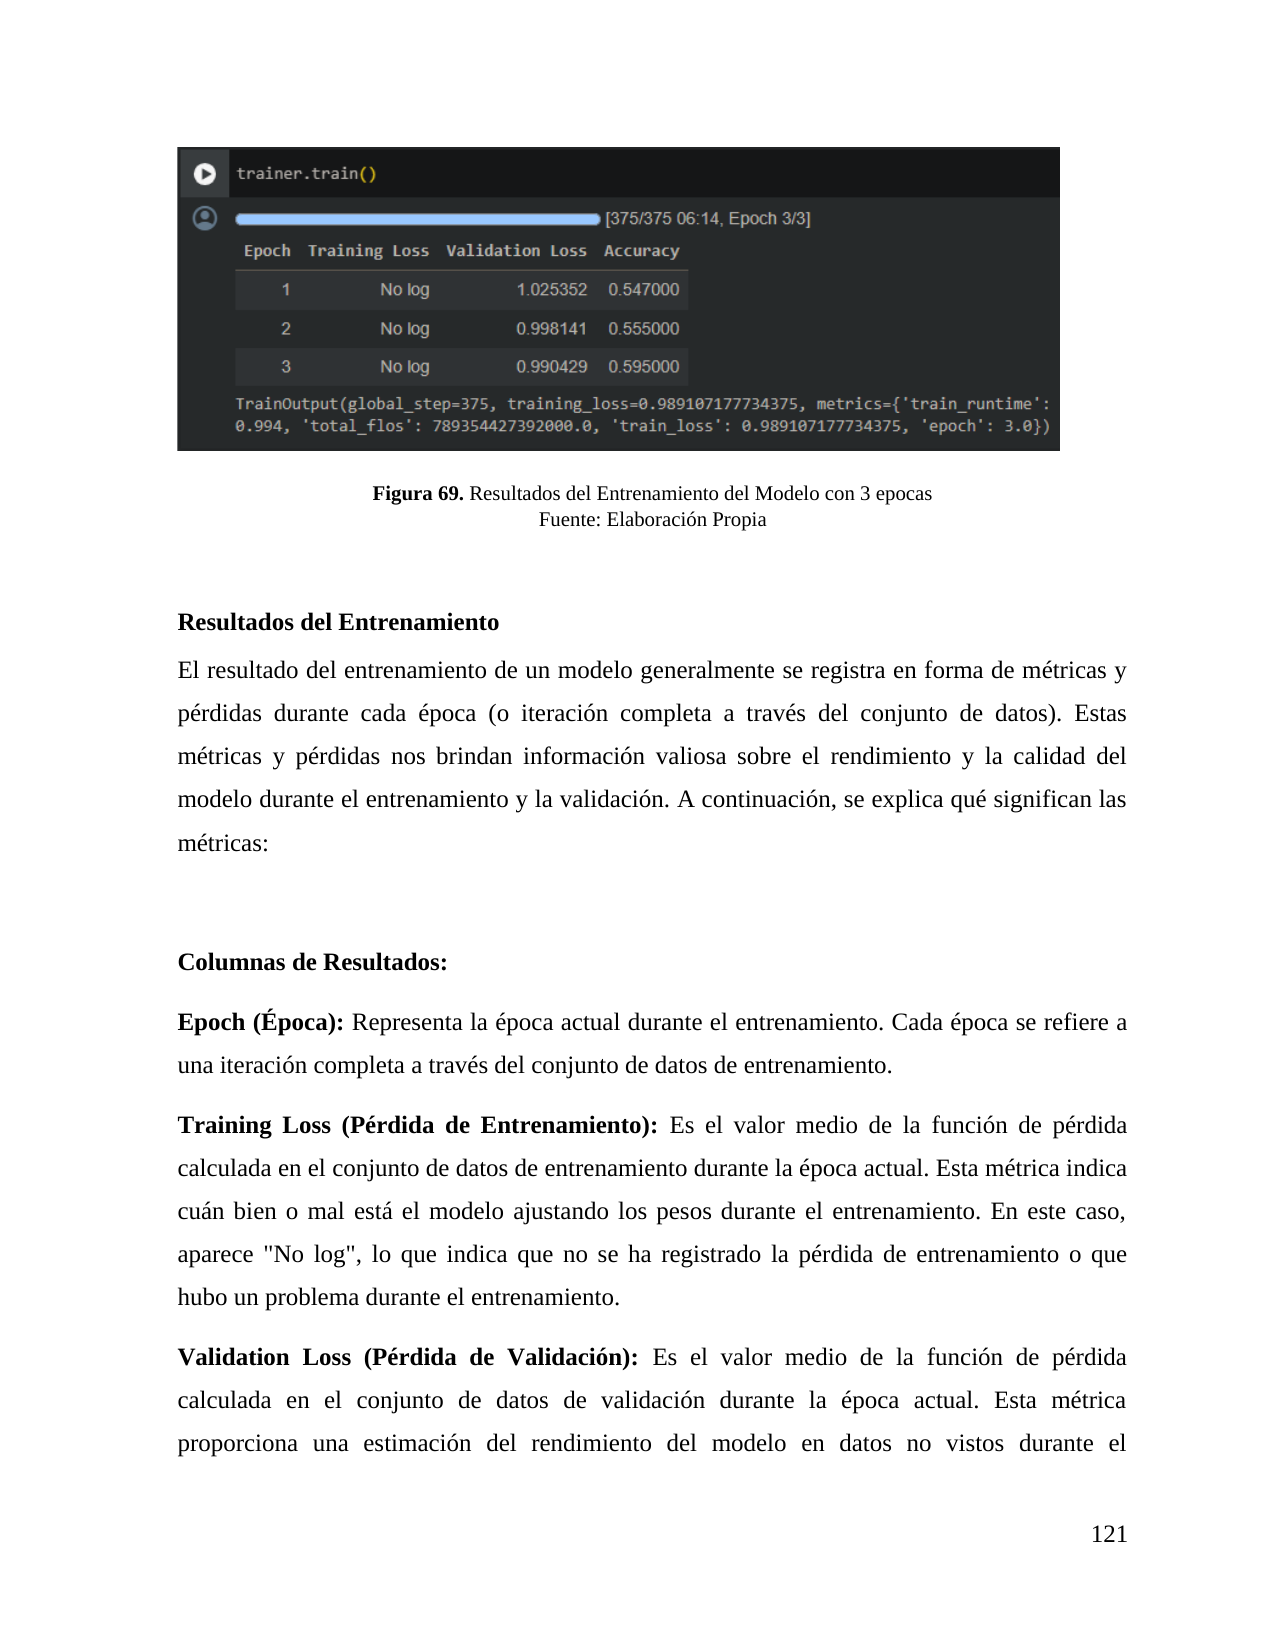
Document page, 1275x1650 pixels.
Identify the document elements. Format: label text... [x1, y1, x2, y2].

picture [177, 147, 1060, 451]
text Columnas de Resultados: [177, 947, 1128, 976]
text Fuente: Elaboración Propia [177, 507, 1128, 531]
text Training Loss (Pérdida de Entrenamiento): Es el valor medio de la función de pérdida calculada en el conjunto de datos de entrenamiento durante la época actual. Esta métrica indica cuán bien o mal está el modelo ajustando los pesos durante el entrenamiento. En este caso, aparece "No log", lo que indica que no se ha registrado la pérdida de entrenamiento o que hubo un problema durante el entrenamiento. [177, 1110, 1128, 1311]
text Figura 69. Resultados del Entrenamiento del Modelo con 3 epocas [177, 481, 1128, 505]
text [177, 1342, 1128, 1457]
text Resultados del Entrenamiento [177, 607, 1128, 636]
text Epoch (Época): Representa la época actual durante el entrenamiento. Cada época se refiere a una iteración completa a través del conjunto de datos de entrenamiento. [177, 1007, 1128, 1079]
text El resultado del entrenamiento de un modelo generalmente se registra en forma de métricas y pérdidas durante cada época (o iteración completa a través del conjunto de datos). Estas métricas y pérdidas nos brindan información valiosa sobre el rendimiento y la calidad del modelo durante el entrenamiento y la validación. A continuación, se explica qué significan las métricas: [177, 655, 1128, 856]
